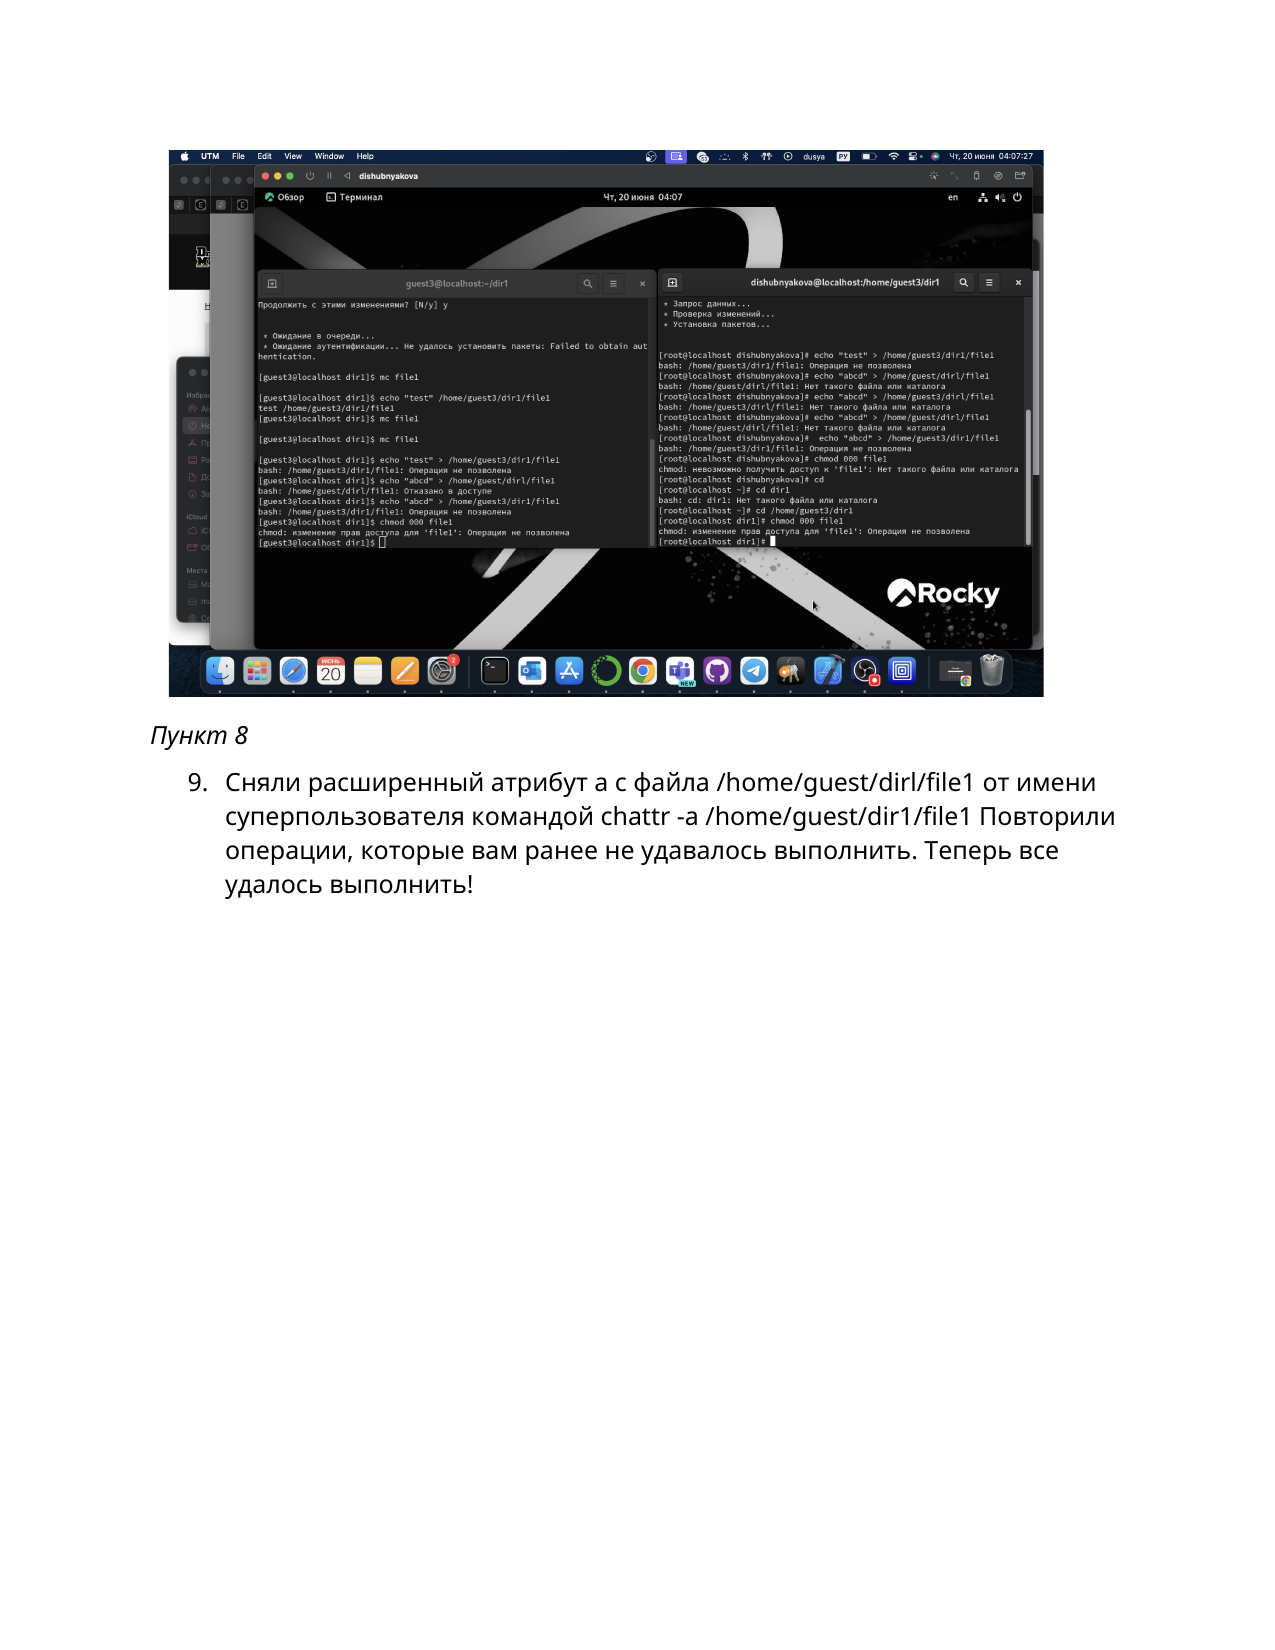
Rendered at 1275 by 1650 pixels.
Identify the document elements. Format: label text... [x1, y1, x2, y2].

list Сняли расширенный атрибут a с файла /home/guest/dirl/file1 от имени суперпользователя командой chattr -a /home/guest/dir1/file1 Повторили операции, которые вам ранее не удавалось выполнить. Теперь все удалось выполнить! [187, 764, 1125, 901]
picture [168, 150, 1044, 697]
text Пункт 8 [150, 718, 1125, 752]
